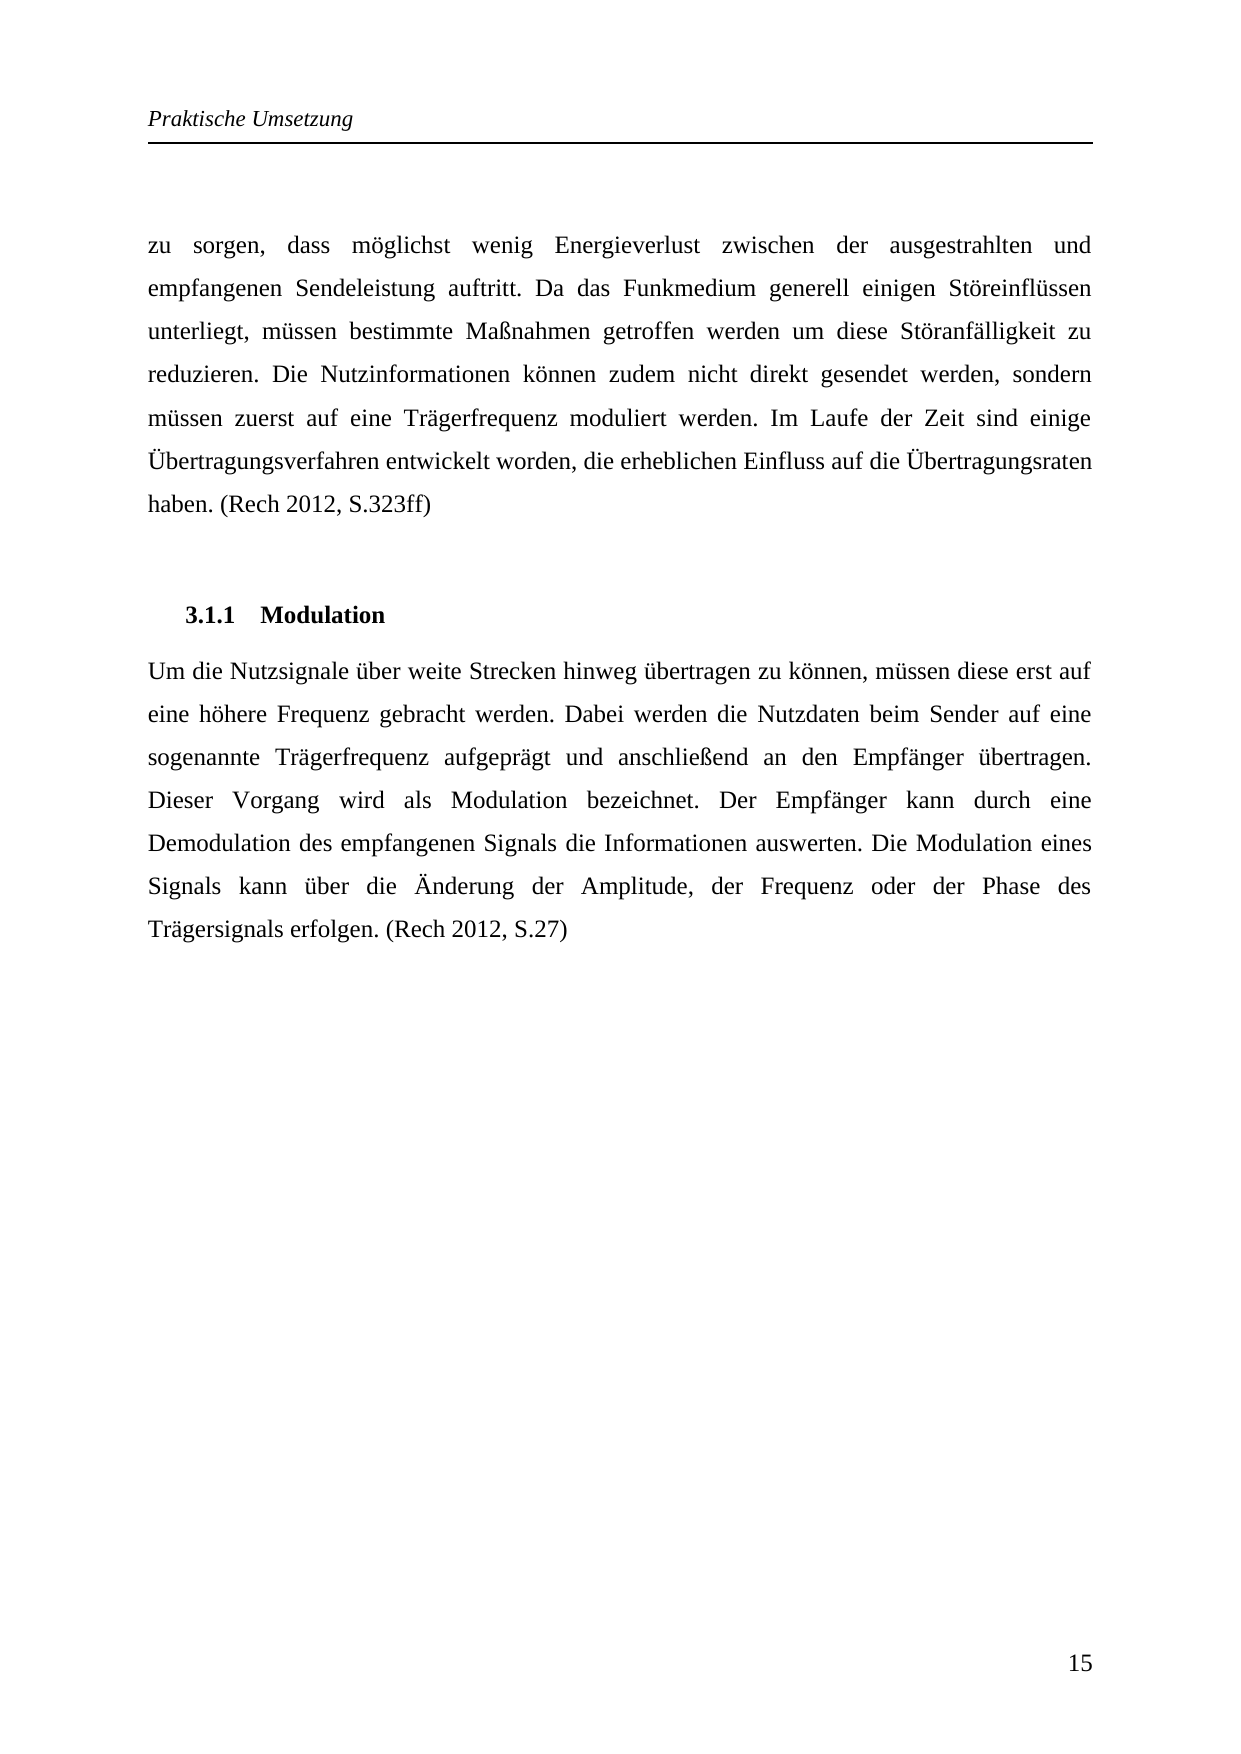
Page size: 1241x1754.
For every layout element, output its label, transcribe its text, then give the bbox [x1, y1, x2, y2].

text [148, 230, 1093, 518]
subtitle Modulation [185, 600, 1093, 629]
text Um die Nutzsignale über weite Strecken hinweg übertragen zu können, müssen diese erst auf eine höhere Frequenz gebracht werden. Dabei werden die Nutzdaten beim Sender auf eine sogenannte Trägerfrequenz aufgeprägt und anschließend an den Empfänger übertragen. Dieser Vorgang wird als Modulation bezeichnet. Der Empfänger kann durch eine Demodulation des empfangenen Signals die Informationen auswerten. Die Modulation eines Signals kann über die Änderung der Amplitude, der Frequenz oder der Phase des Trägersignals erfolgen. (Rech 2012, S.27) [148, 656, 1093, 943]
